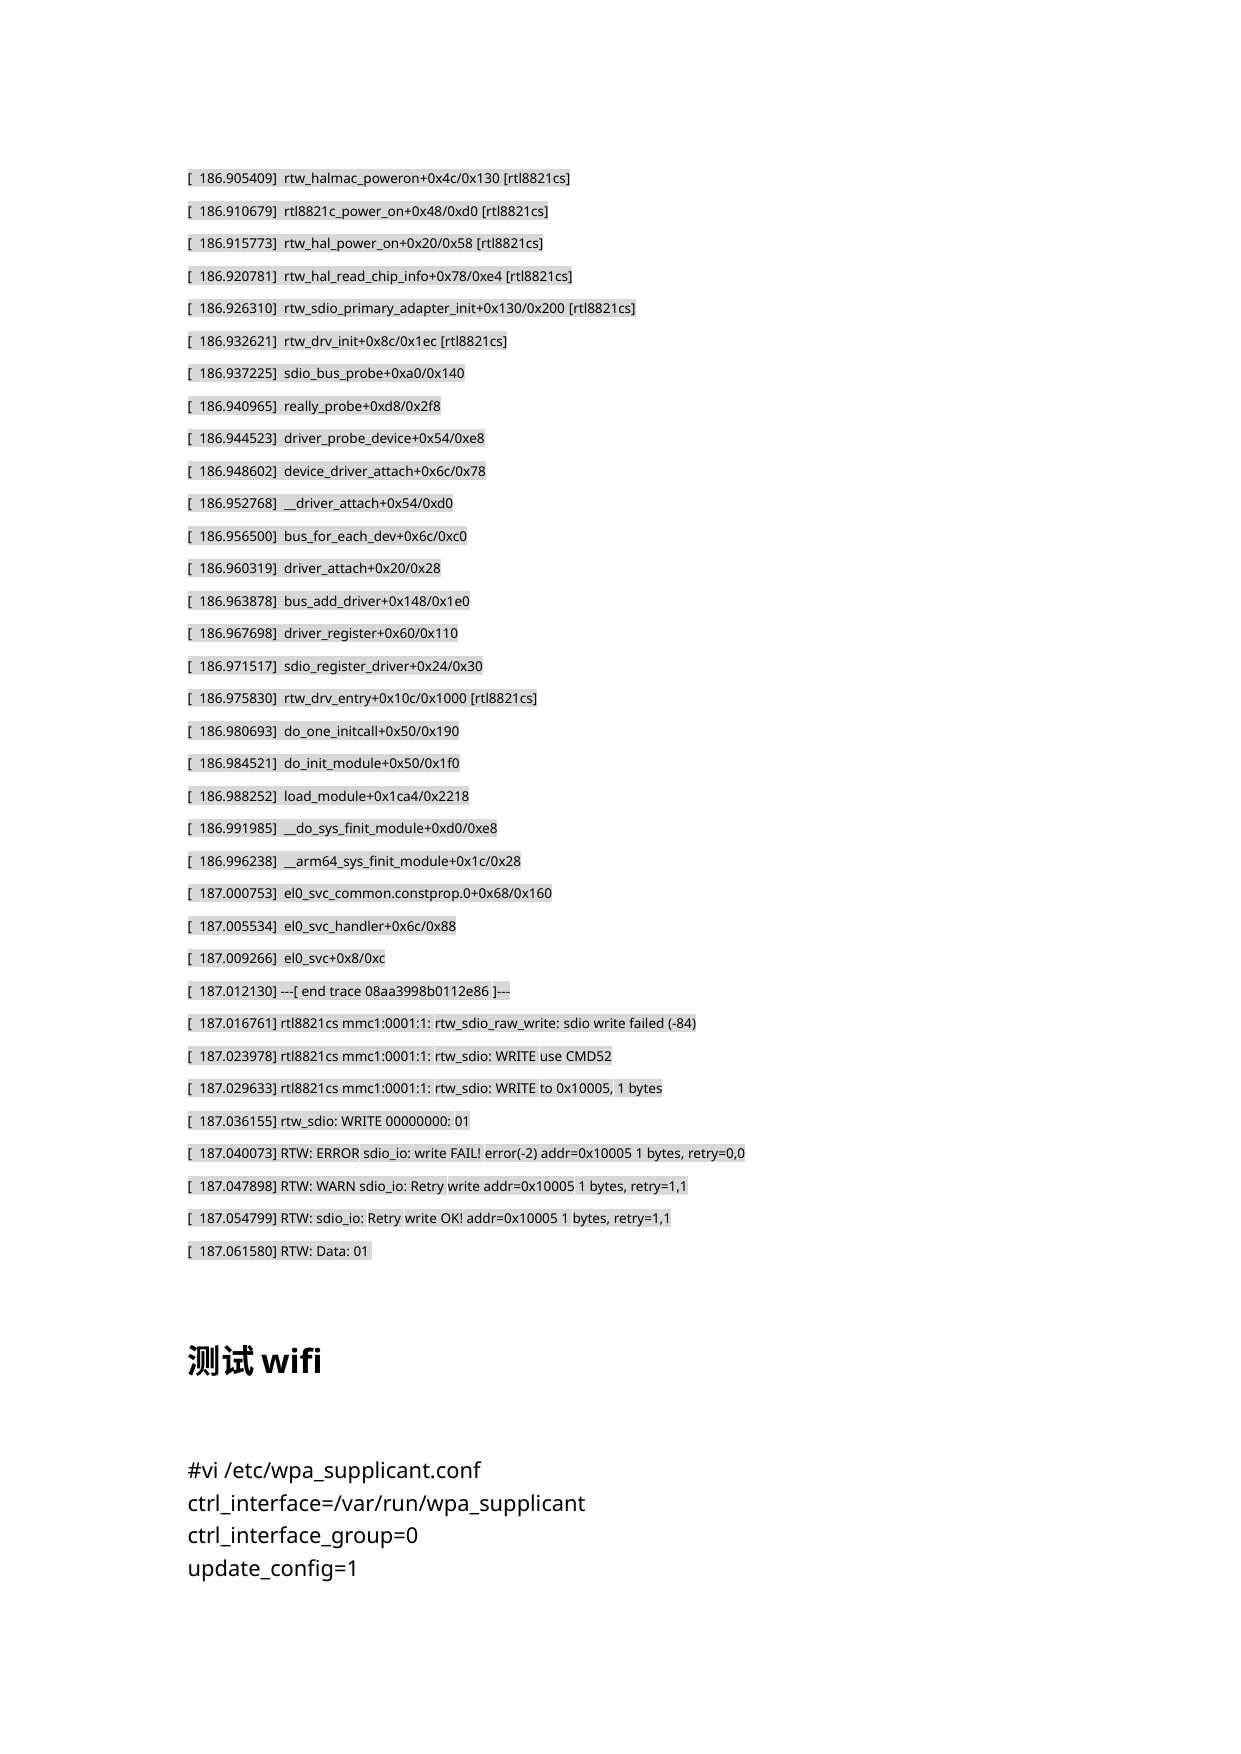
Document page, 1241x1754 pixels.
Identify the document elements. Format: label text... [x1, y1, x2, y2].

subtitle 测试wifi [187, 1327, 1053, 1392]
text update_config=1 [187, 1551, 1053, 1584]
text ctrl_interface=/var/run/wpa_supplicant [187, 1486, 1053, 1519]
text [187, 162, 1053, 1267]
text #vi /etc/wpa_supplicant.conf [187, 1454, 1053, 1486]
text ctrl_interface_group=0 [187, 1519, 1053, 1551]
